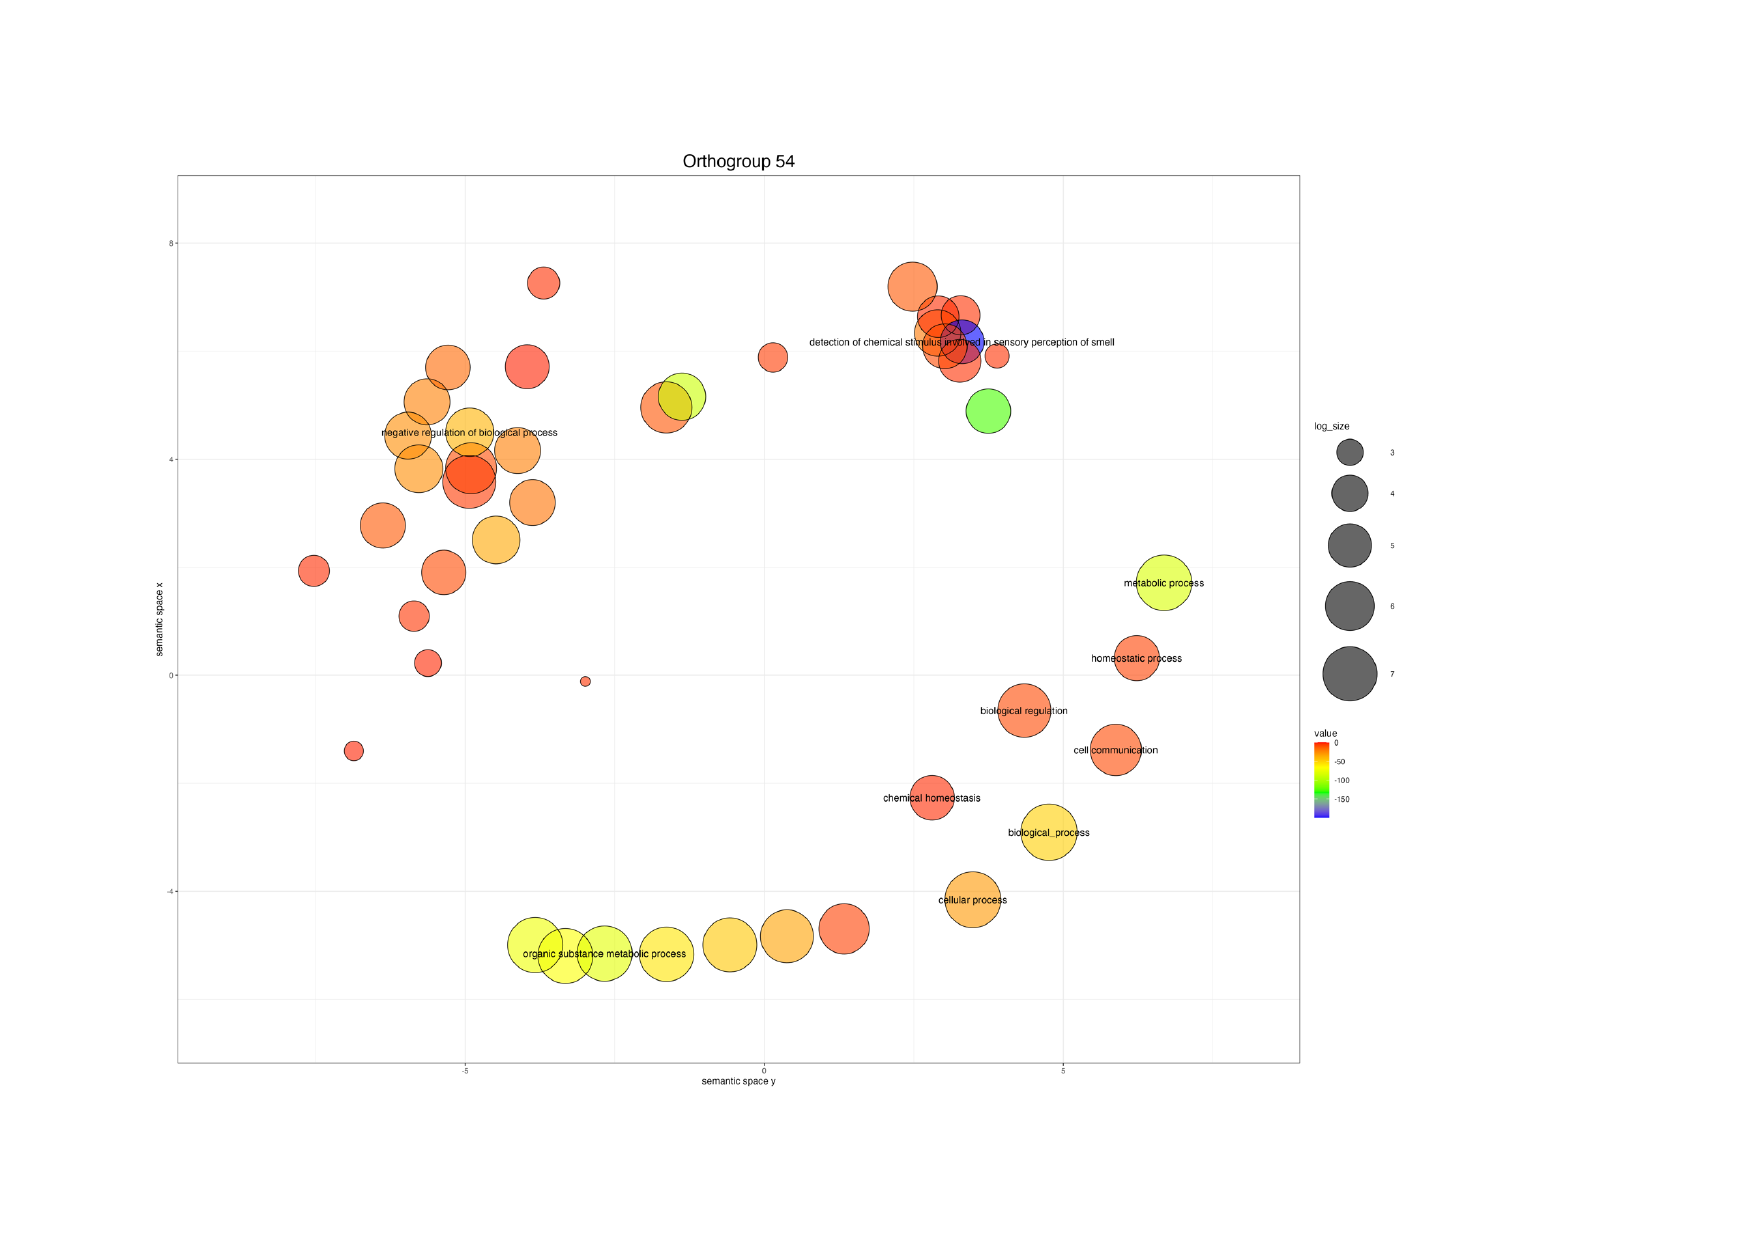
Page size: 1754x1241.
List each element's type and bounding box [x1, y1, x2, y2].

picture [150, 150, 1404, 1091]
